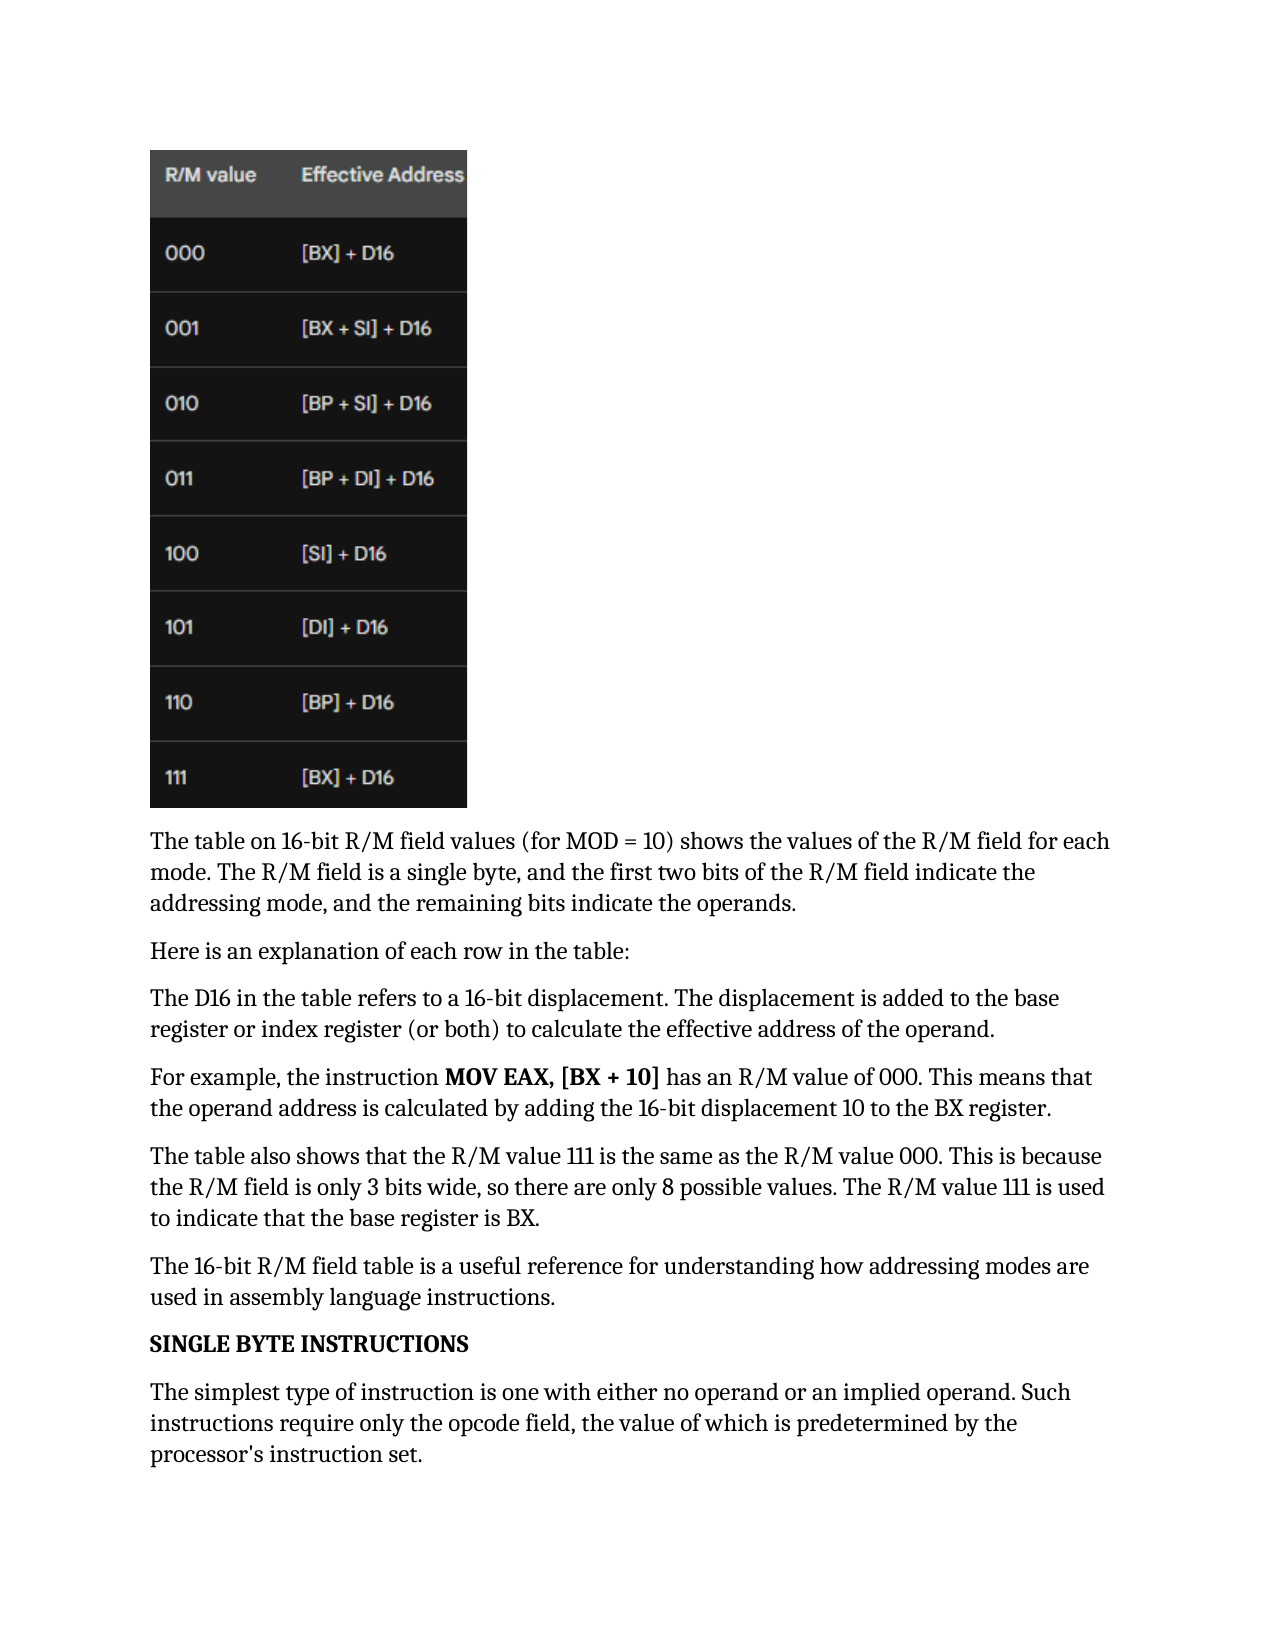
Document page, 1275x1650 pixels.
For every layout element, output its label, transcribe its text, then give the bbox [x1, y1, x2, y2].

text Here is an explanation of each row in the table: [150, 937, 1125, 965]
text The simplest type of instruction is one with either no operand or an implied operand. Such instructions require only the opcode field, the value of which is predetermined by the processor's instruction set. [150, 1378, 1125, 1469]
picture [150, 150, 468, 808]
text The table on 16-bit R/M field values (for MOD = 10) shows the values of the R/M field for each mode. The R/M field is a single byte, and the first two bits of the R/M field indicate the addressing mode, and the remaining bits indicate the operands. [150, 827, 1125, 918]
text The table also shows that the R/M value 111 is the same as the R/M value 000. This is because the R/M field is only 3 bits wide, so there are only 8 possible values. The R/M value 111 is used to indicate that the base register is BX. [150, 1142, 1125, 1233]
text The 16-bit R/M field table is a useful reference for understanding how addressing modes are used in assembly language instructions. [150, 1252, 1125, 1311]
text The D16 in the table refers to a 16-bit displacement. The displacement is added to the base register or index register (or both) to calculate the effective address of the operand. [150, 984, 1125, 1044]
text For example, the instruction MOV EAX, [BX + 10] has an R/M value of 000. This means that the operand address is calculated by adding the 16-bit displacement 10 to the BX register. [150, 1063, 1125, 1123]
text SINGLE BYTE INSTRUCTIONS [150, 1330, 1125, 1359]
